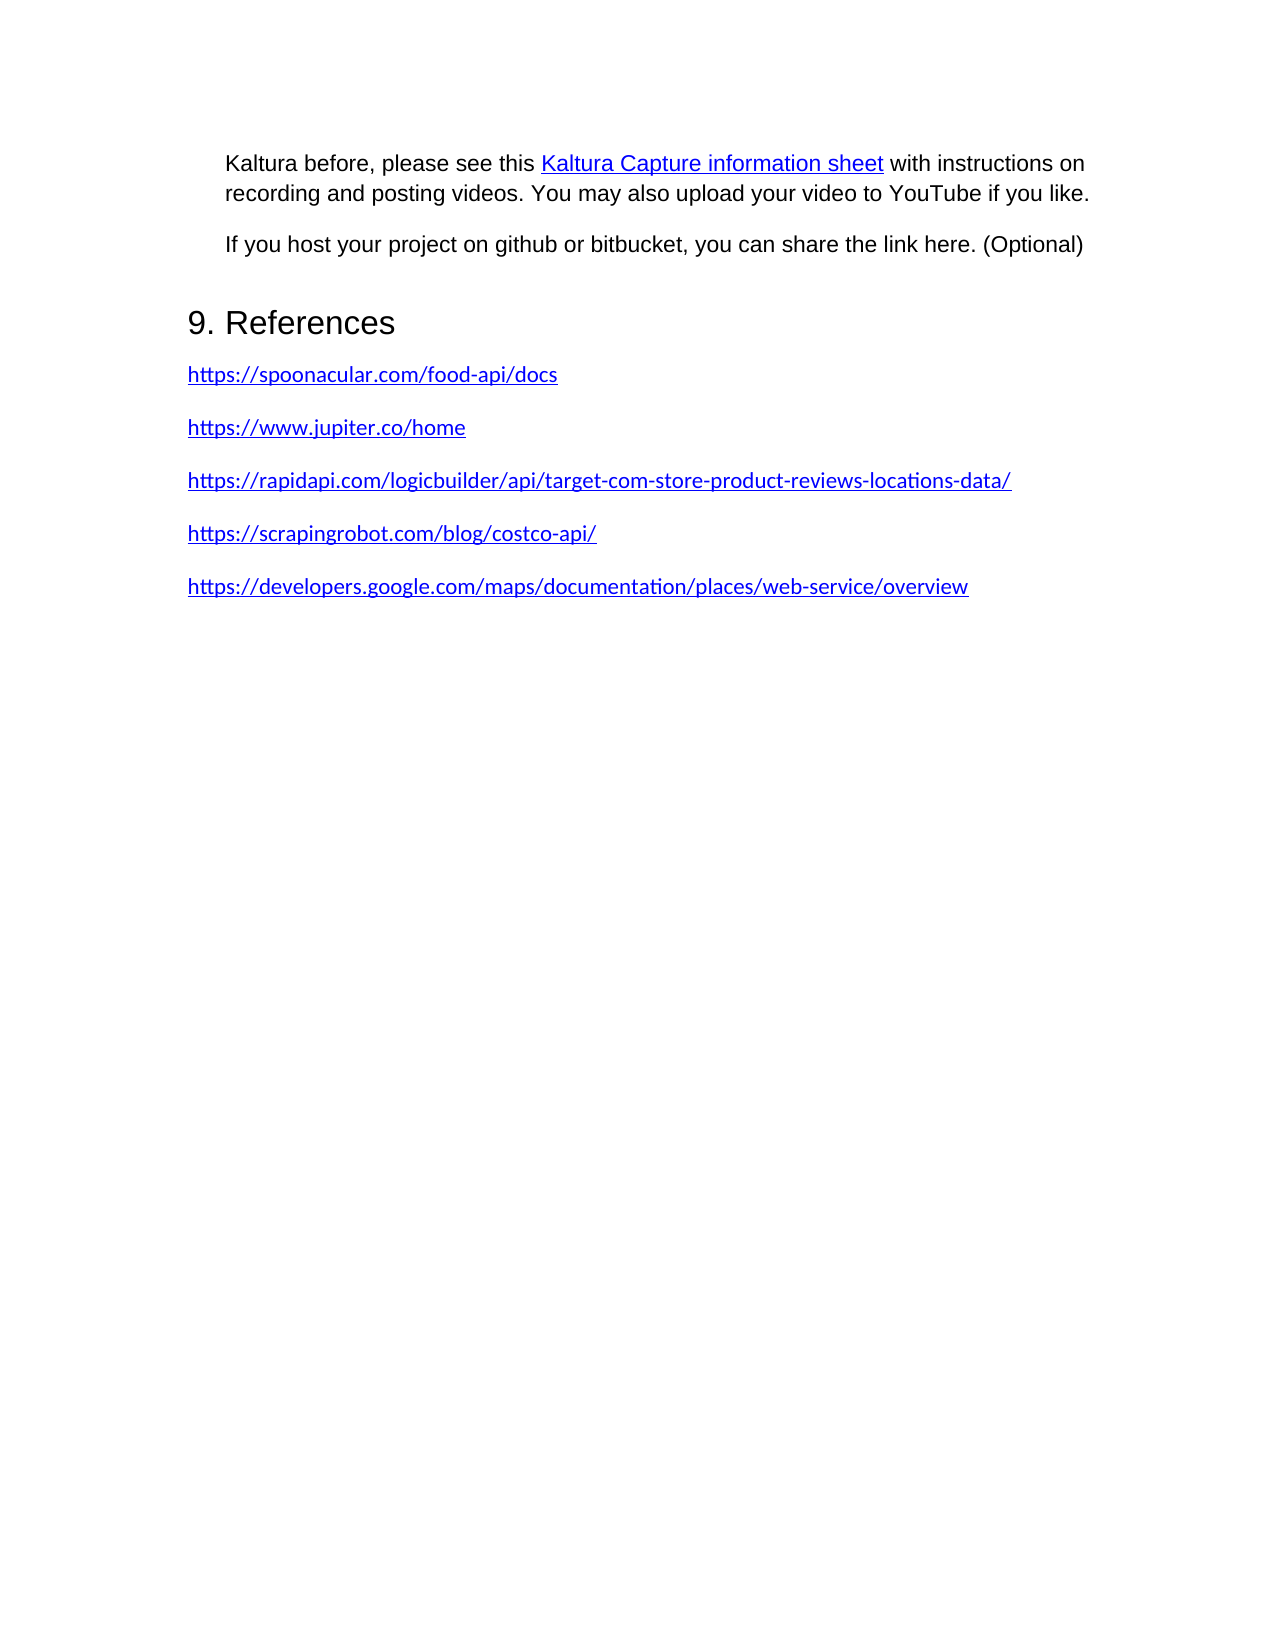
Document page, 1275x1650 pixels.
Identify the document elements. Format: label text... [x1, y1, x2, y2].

text https://www.jupiter.co/home [187, 413, 1125, 441]
text https://rapidapi.com/logicbuilder/api/target-com-store-product-reviews-locations-data/ [187, 466, 1125, 494]
subtitle References [187, 303, 1125, 342]
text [225, 150, 1125, 207]
text https://spoonacular.com/food-api/docs [187, 360, 1125, 388]
text If you host your project on github or bitbucket, you can share the link here. (Optional) [225, 231, 1125, 258]
text https://developers.google.com/maps/documentation/places/web-service/overview [187, 572, 1125, 600]
text https://scrapingrobot.com/blog/costco-api/ [187, 519, 1125, 547]
